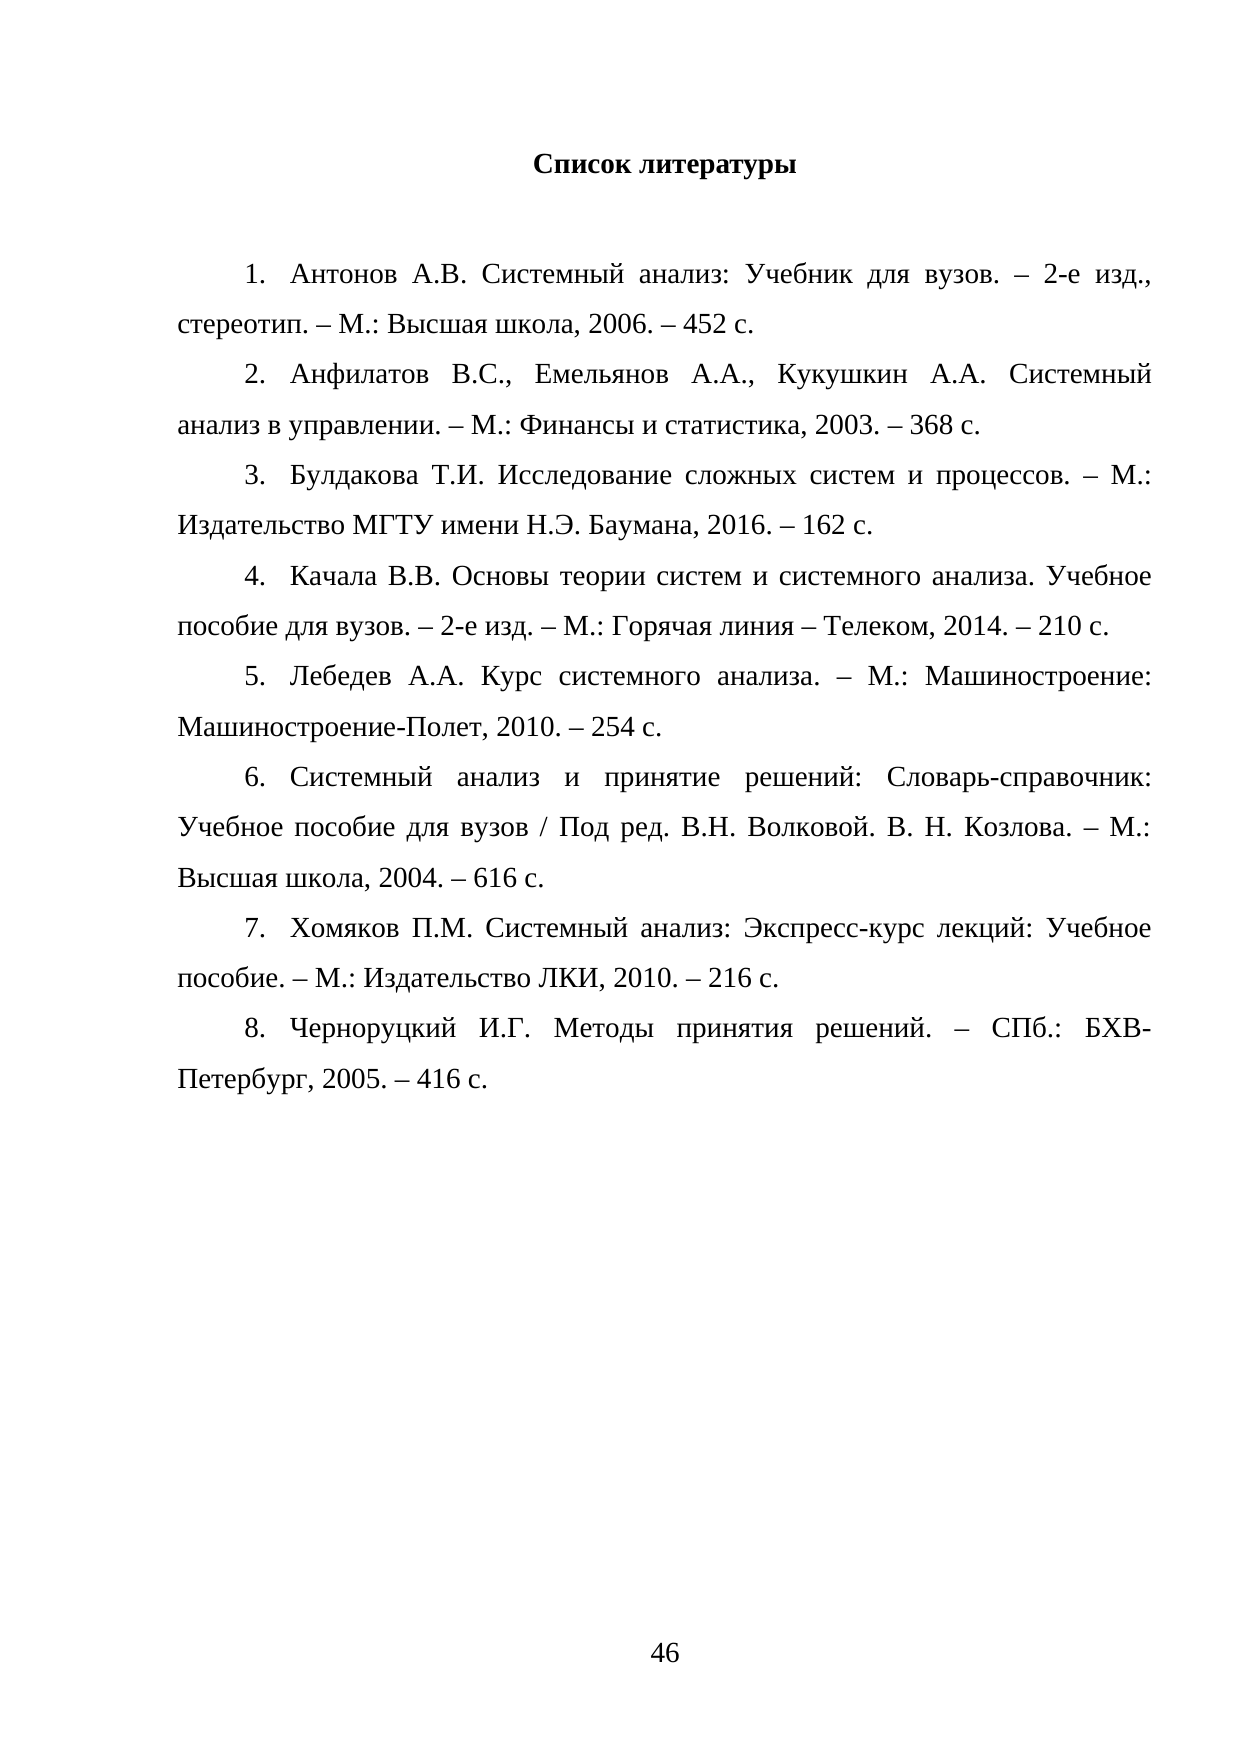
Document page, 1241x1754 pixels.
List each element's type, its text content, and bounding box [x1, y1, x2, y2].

list Лебедев А.А. Курс системного анализа. – М.: Машиностроение: Машиностроение-Полет, 2010. – 254 с. [177, 658, 1153, 742]
subtitle Список литературы [177, 146, 1153, 180]
list Системный анализ и принятие решений: Словарь-справочник: Учебное пособие для вузов / Под ред. В.Н. Волковой. В. Н. Козлова. – М.: Высшая школа, 2004. – 616 с. [177, 759, 1153, 893]
list Анфилатов B.C., Емельянов А.А., Кукушкин А.А. Системный анализ в управлении. – М.: Финансы и статистика, 2003. – 368 с. [177, 357, 1153, 440]
list Качала В.В. Основы теории систем и системного анализа. Учебное пособие для вузов. – 2-е изд. – М.: Горячая линия – Телеком, 2014. – 210 с. [177, 558, 1153, 642]
list Хомяков П.М. Системный анализ: Экспресс-курс лекций: Учебное пособие. – М.: Издательство ЛКИ, 2010. – 216 с. [177, 910, 1153, 994]
list Булдакова Т.И. Исследование сложных систем и процессов. – М.: Издательство МГТУ имени Н.Э. Баумана, 2016. – 162 с. [177, 457, 1153, 541]
list Антонов А.В. Системный анализ: Учебник для вузов. – 2-е изд., стереотип. – М.: Высшая школа, 2006. – 452 с. [177, 256, 1153, 340]
list Черноруцкий И.Г. Методы принятия решений. – СПб.: БХВ-Петербург, 2005. – 416 с. [177, 1011, 1153, 1094]
